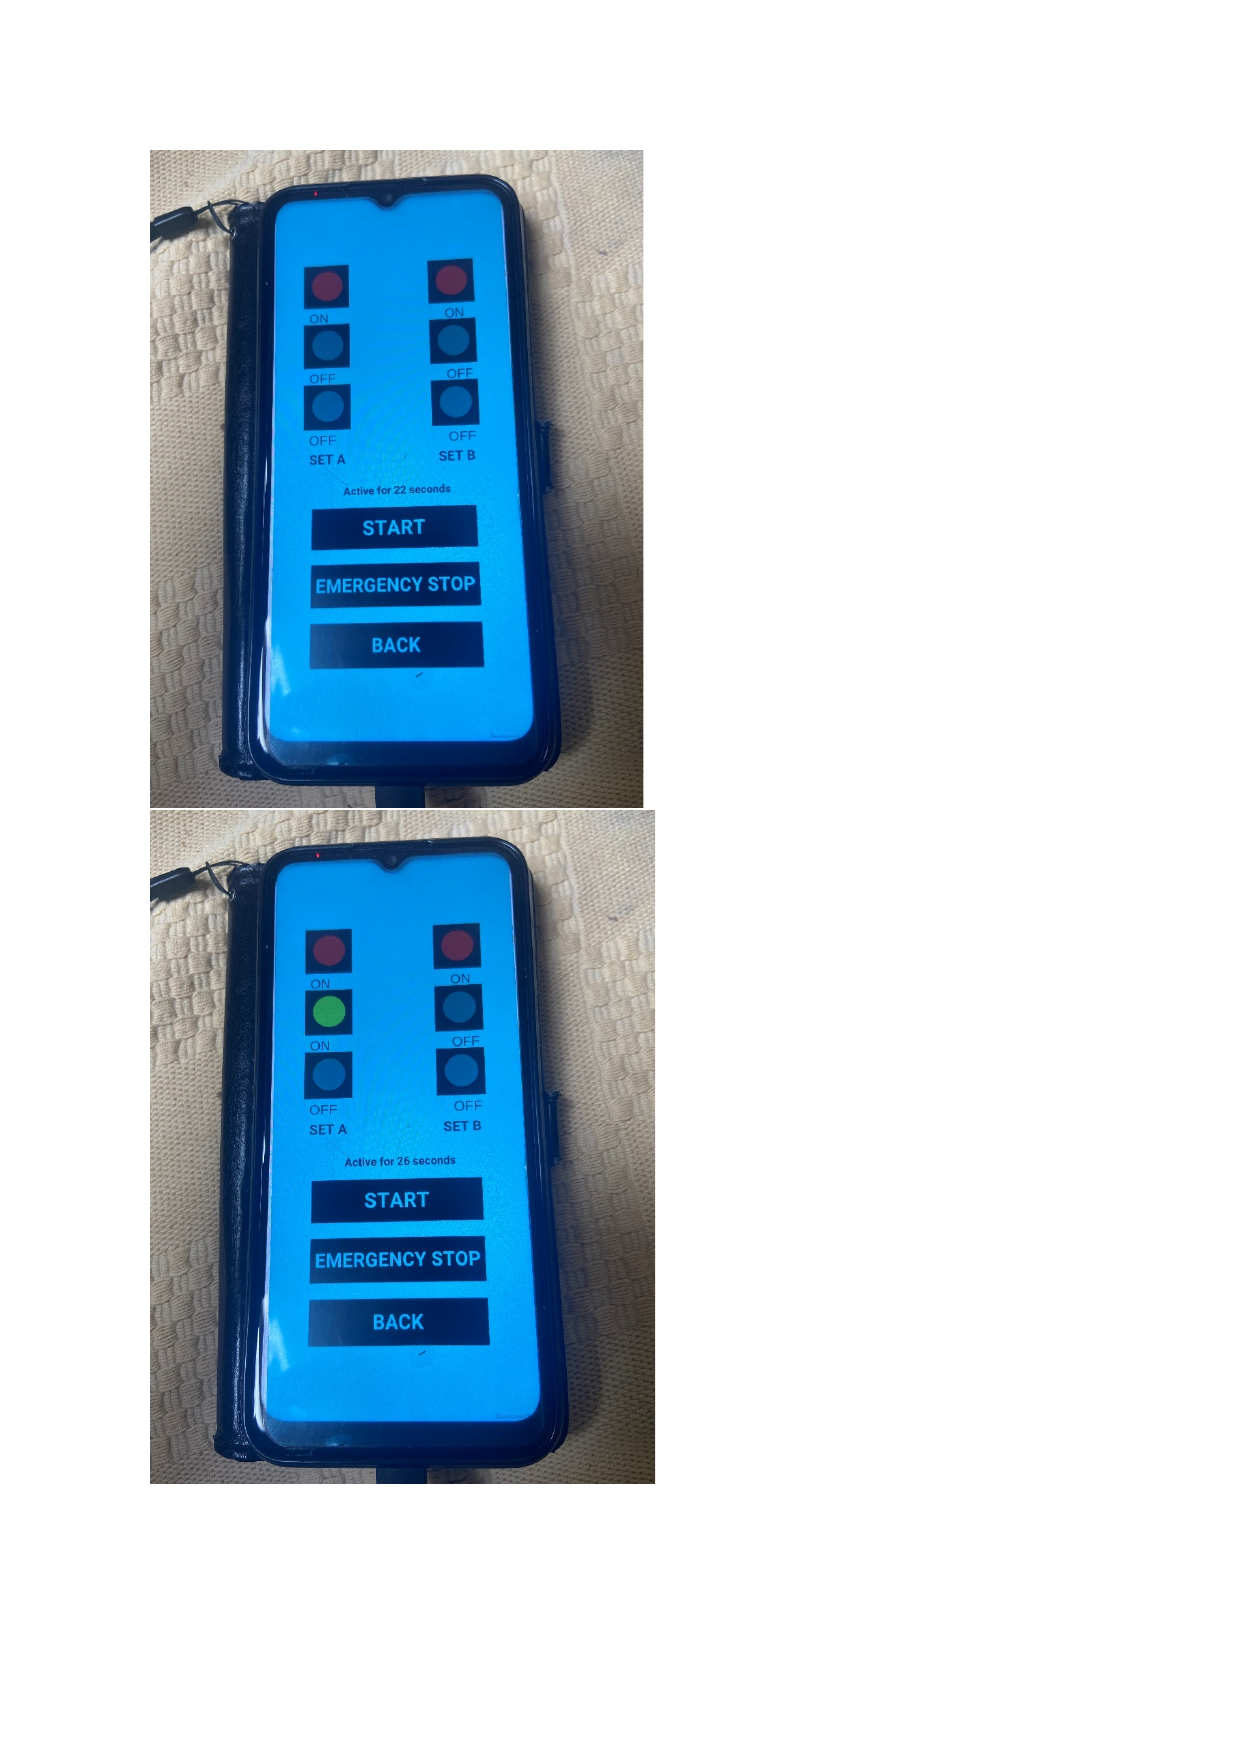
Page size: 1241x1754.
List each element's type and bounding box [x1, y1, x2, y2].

picture [150, 150, 644, 808]
picture [150, 810, 655, 1484]
